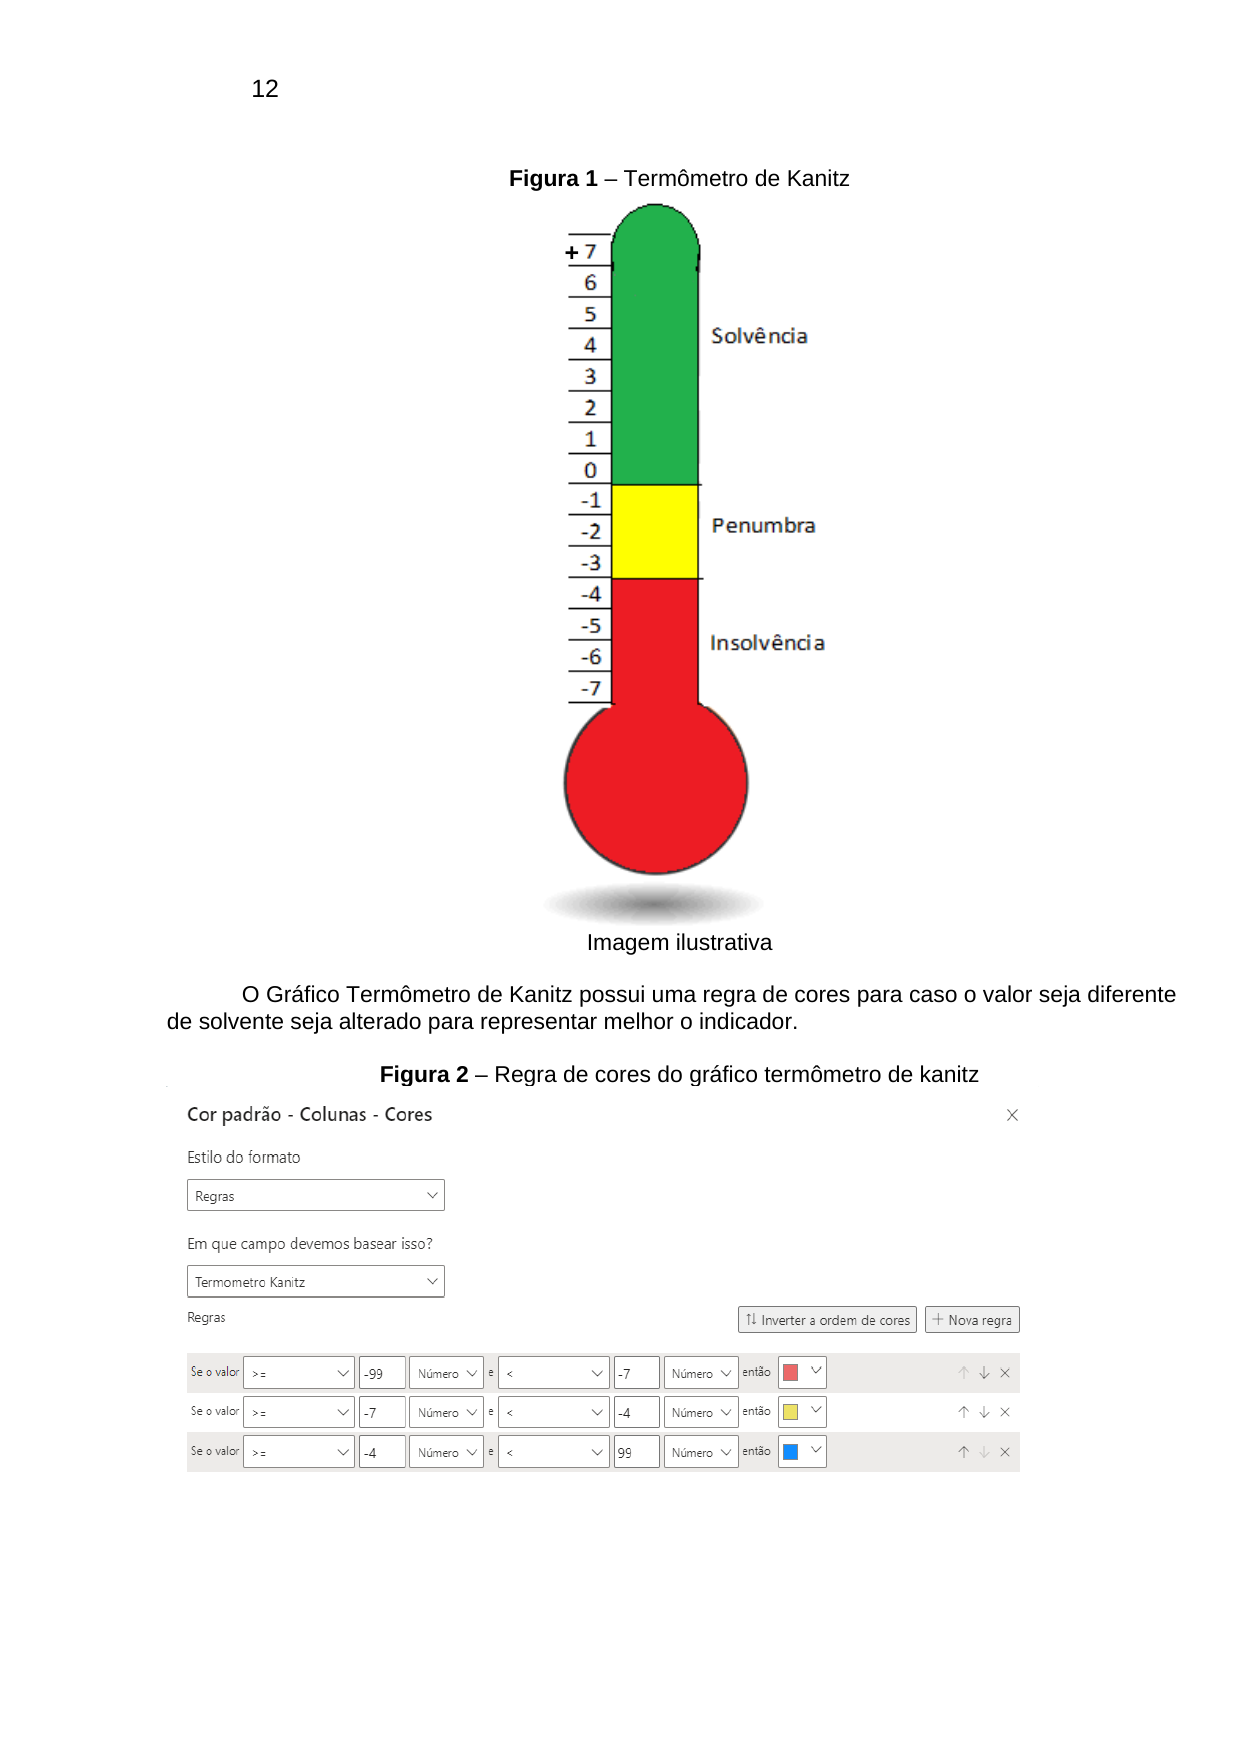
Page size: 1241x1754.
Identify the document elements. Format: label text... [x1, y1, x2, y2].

text O Gráfico Termômetro de Kanitz possui uma regra de cores para caso o valor seja diferente de solvente seja alterado para representar melhor o indicador. [167, 981, 1192, 1034]
text Figura 2 – Regra de cores do gráfico termômetro de kanitz [167, 1061, 1192, 1087]
text Figura 1 – Termômetro de Kanitz [167, 164, 1192, 191]
picture [487, 191, 872, 929]
picture [166, 1086, 1039, 1510]
text Imagem ilustrativa [167, 929, 1192, 955]
